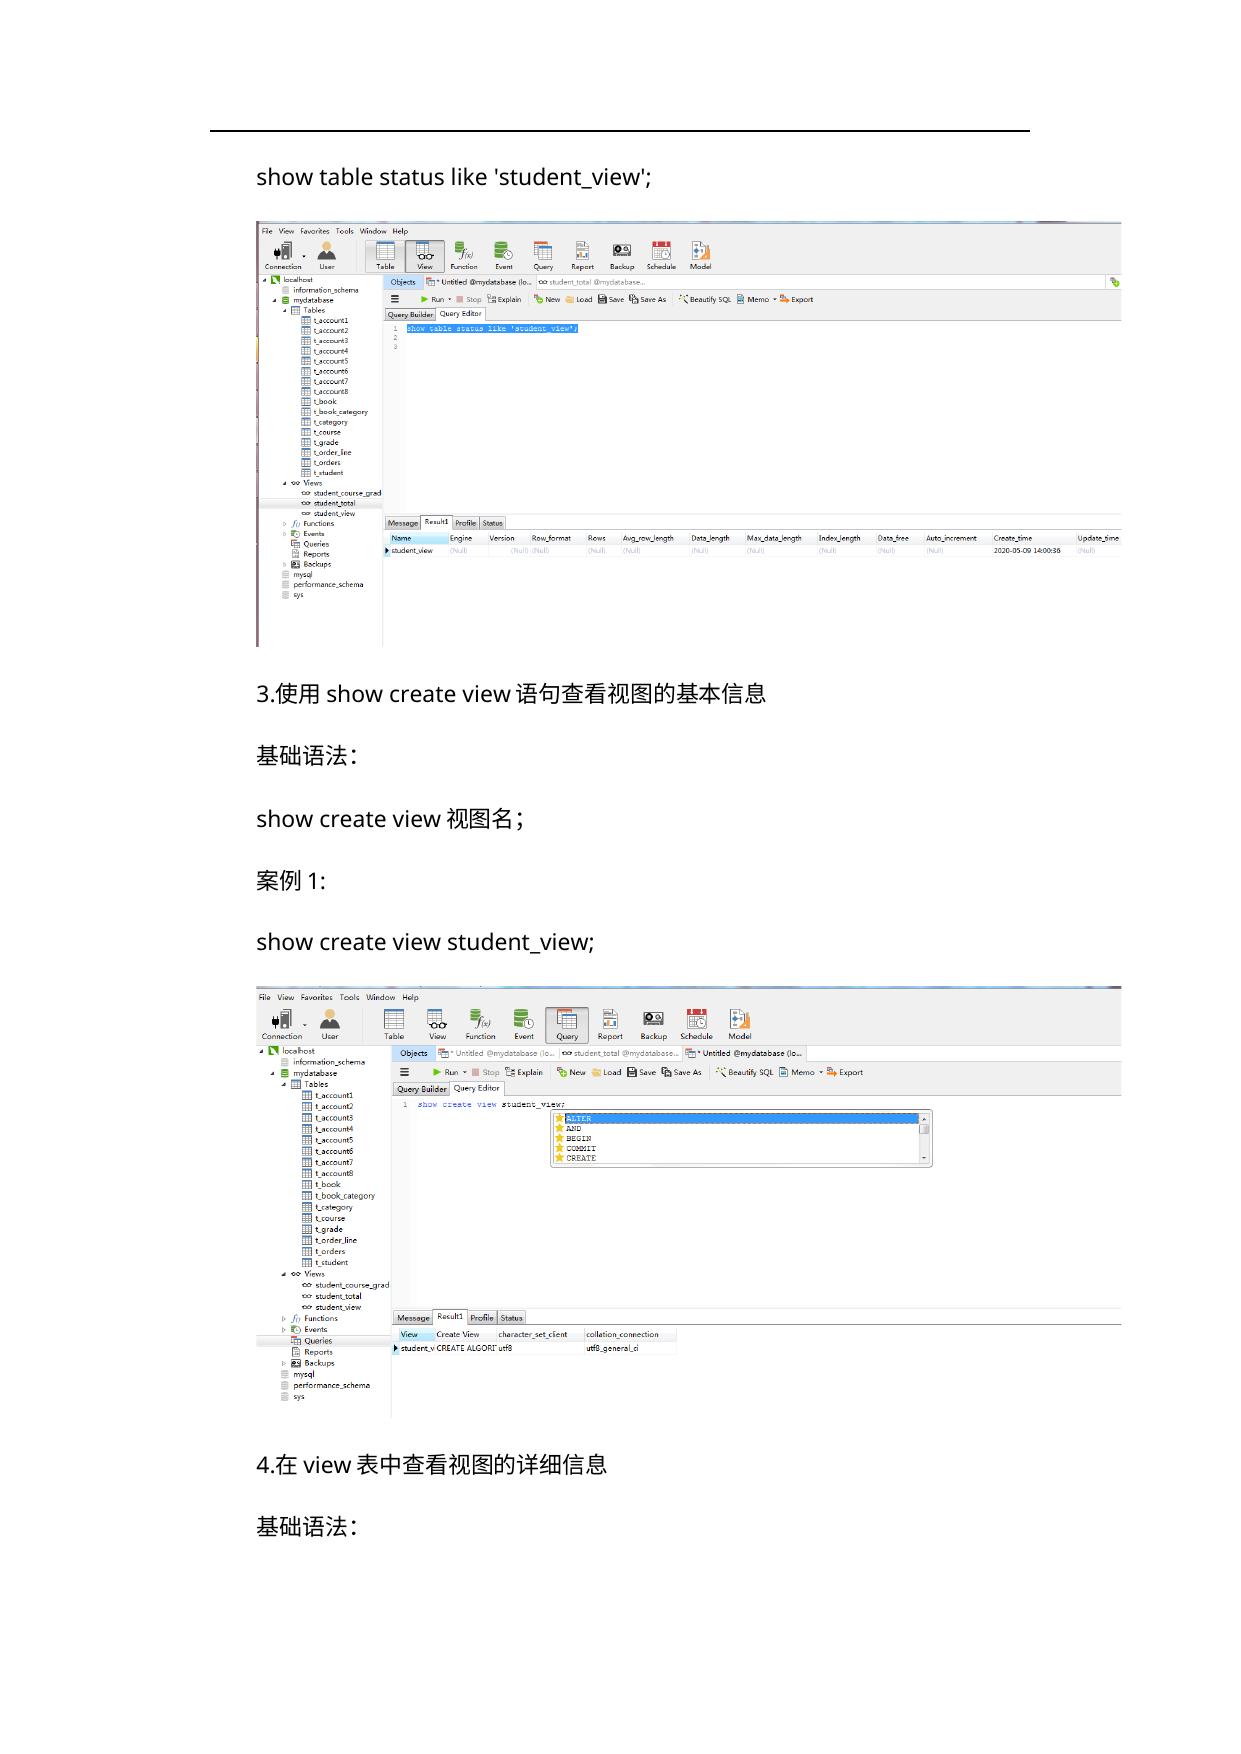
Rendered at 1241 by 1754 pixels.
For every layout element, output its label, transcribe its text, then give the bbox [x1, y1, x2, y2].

list 基础语法： [210, 1509, 1030, 1542]
list 4.在view表中查看视图的详细信息 [210, 1447, 1030, 1480]
list show table status like 'student_view'; [210, 161, 1030, 192]
list 案例1: [210, 863, 1030, 896]
list 3.使用show create view语句查看视图的基本信息 [210, 676, 1030, 709]
list 基础语法： [210, 738, 1030, 771]
picture [256, 221, 1122, 647]
list show create view视图名； [210, 801, 1030, 834]
list show create view student_view; [210, 926, 1030, 957]
picture [256, 986, 1122, 1418]
